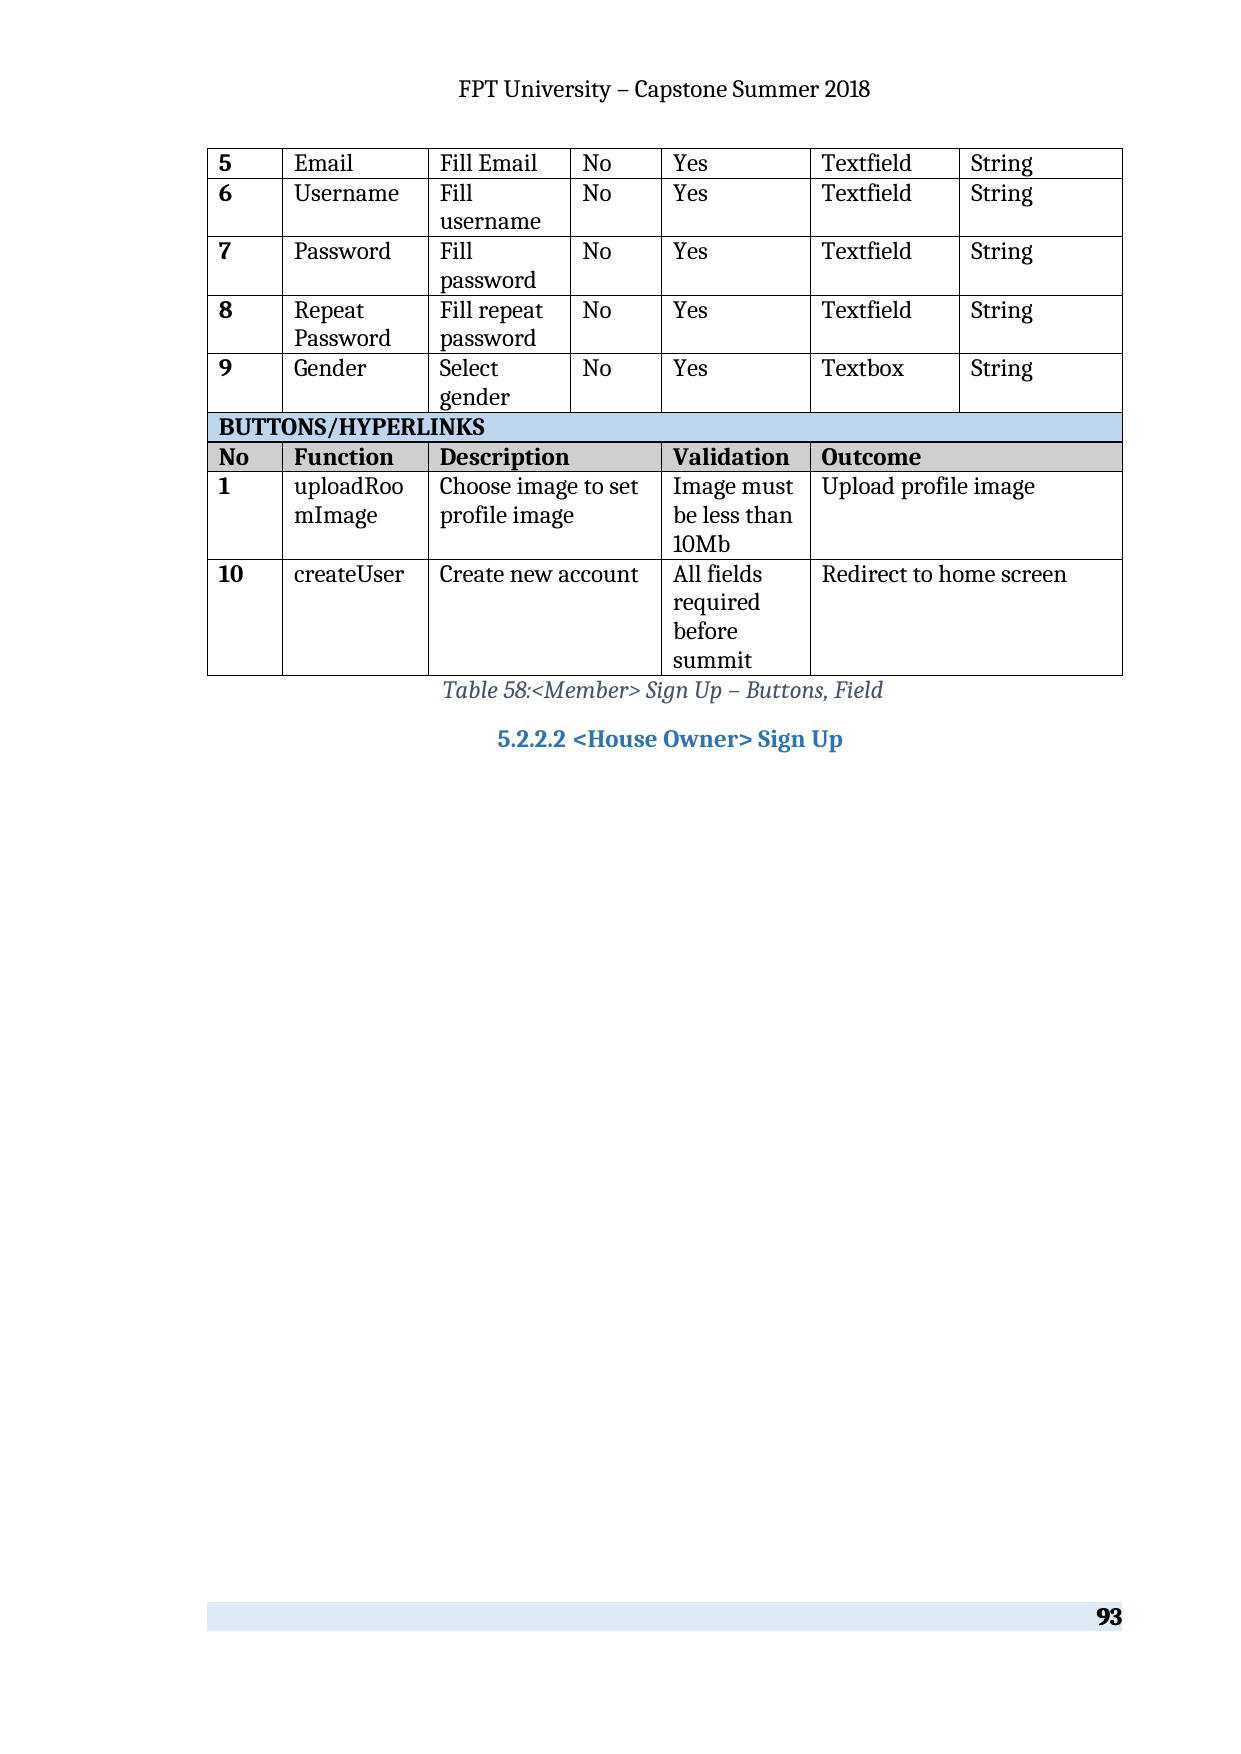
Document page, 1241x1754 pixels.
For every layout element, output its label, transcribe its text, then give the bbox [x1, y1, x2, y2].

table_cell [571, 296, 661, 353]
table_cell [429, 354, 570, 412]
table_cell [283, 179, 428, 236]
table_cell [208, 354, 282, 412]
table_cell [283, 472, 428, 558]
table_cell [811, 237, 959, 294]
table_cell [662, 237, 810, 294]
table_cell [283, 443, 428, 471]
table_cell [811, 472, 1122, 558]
subtitle <House Owner> Sign Up [497, 725, 1122, 754]
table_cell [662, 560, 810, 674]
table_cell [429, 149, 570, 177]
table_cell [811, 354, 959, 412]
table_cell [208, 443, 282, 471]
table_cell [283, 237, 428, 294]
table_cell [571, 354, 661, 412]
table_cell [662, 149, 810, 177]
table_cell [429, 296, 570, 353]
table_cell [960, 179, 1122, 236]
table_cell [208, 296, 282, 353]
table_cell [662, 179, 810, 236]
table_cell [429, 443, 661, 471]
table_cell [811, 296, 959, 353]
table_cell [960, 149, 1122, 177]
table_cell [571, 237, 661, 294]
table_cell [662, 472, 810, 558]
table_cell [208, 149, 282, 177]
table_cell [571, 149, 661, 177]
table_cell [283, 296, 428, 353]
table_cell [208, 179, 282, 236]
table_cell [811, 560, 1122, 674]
text Table 58:<Member> Sign Up – Buttons, Field [207, 676, 1122, 704]
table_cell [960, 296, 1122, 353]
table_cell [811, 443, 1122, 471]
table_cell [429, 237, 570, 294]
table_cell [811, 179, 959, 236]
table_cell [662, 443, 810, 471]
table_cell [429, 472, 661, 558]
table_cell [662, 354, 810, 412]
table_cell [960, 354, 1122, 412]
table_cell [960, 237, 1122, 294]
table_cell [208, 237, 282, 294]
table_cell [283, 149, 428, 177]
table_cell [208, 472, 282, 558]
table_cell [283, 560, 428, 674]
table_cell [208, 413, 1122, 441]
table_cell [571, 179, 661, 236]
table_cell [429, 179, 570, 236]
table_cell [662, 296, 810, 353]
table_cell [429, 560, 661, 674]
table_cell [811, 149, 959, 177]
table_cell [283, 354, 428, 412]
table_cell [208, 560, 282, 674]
